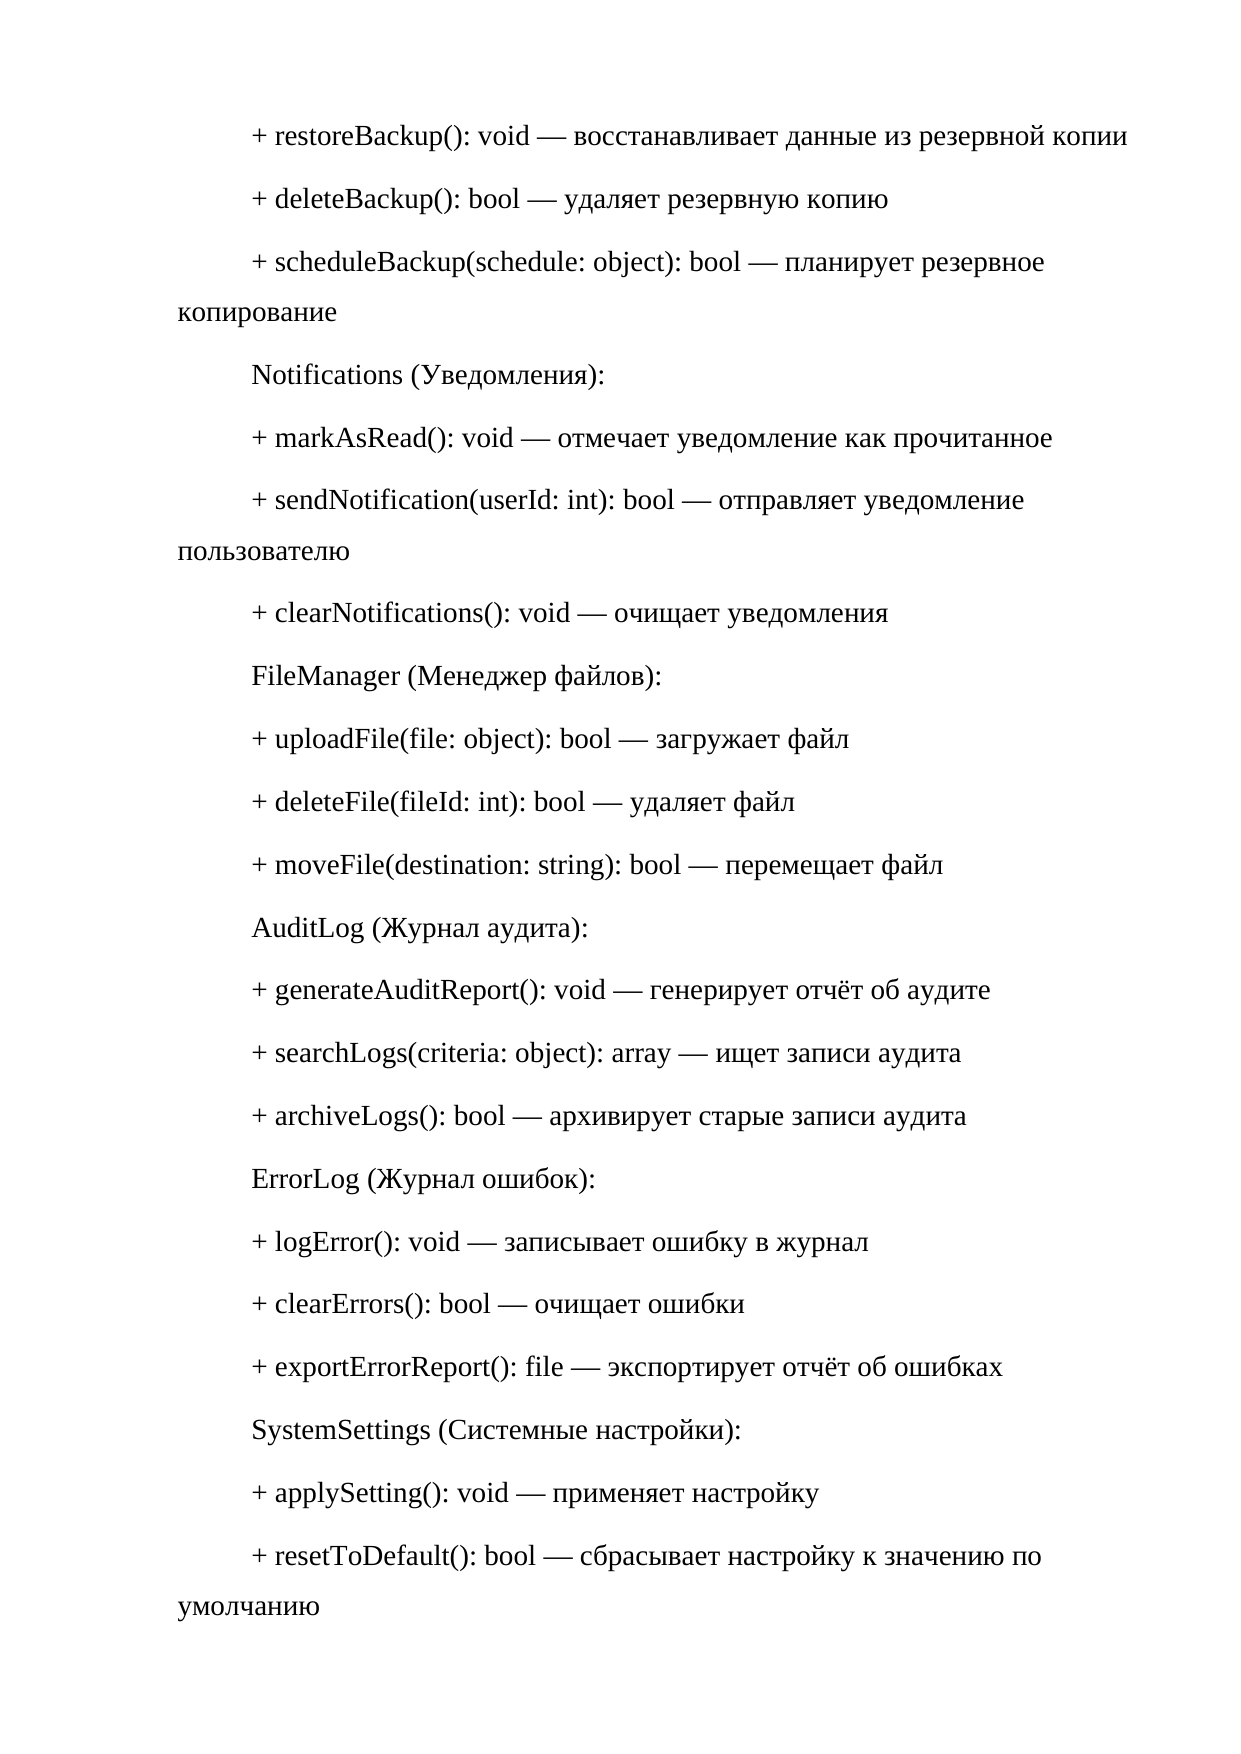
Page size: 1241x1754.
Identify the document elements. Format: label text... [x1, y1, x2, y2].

text ErrorLog (Журнал ошибок): [177, 1161, 1152, 1194]
text FileManager (Менеджер файлов): [177, 658, 1152, 692]
text + clearErrors(): bool — очищает ошибки [177, 1287, 1152, 1320]
text + logError(): void — записывает ошибку в журнал [177, 1224, 1152, 1257]
text + applySetting(): void — применяет настройку [177, 1475, 1152, 1508]
text + resetToDefault(): bool — сбрасывает настройку к значению по умолчанию [177, 1538, 1152, 1622]
text AuditLog (Журнал аудита): [177, 910, 1152, 943]
text + deleteBackup(): bool — удаляет резервную копию [177, 181, 1152, 214]
text + exportErrorReport(): file — экспортирует отчёт об ошибках [177, 1349, 1152, 1383]
text + deleteFile(fileId: int): bool — удаляет файл [177, 784, 1152, 818]
text + searchLogs(criteria: object): array — ищет записи аудита [177, 1035, 1152, 1069]
text + clearNotifications(): void — очищает уведомления [177, 596, 1152, 629]
text + moveFile(destination: string): bool — перемещает файл [177, 847, 1152, 880]
text Notifications (Уведомления): [177, 357, 1152, 390]
text + archiveLogs(): bool — архивирует старые записи аудита [177, 1098, 1152, 1132]
text + restoreBackup(): void — восстанавливает данные из резервной копии [177, 118, 1152, 152]
text SystemSettings (Системные настройки): [177, 1412, 1152, 1446]
text + scheduleBackup(schedule: object): bool — планирует резервное копирование [177, 244, 1152, 328]
text + markAsRead(): void — отмечает уведомление как прочитанное [177, 420, 1152, 453]
text + uploadFile(file: object): bool — загружает файл [177, 721, 1152, 755]
text + generateAuditReport(): void — генерирует отчёт об аудите [177, 972, 1152, 1006]
text + sendNotification(userId: int): bool — отправляет уведомление пользователю [177, 482, 1152, 566]
